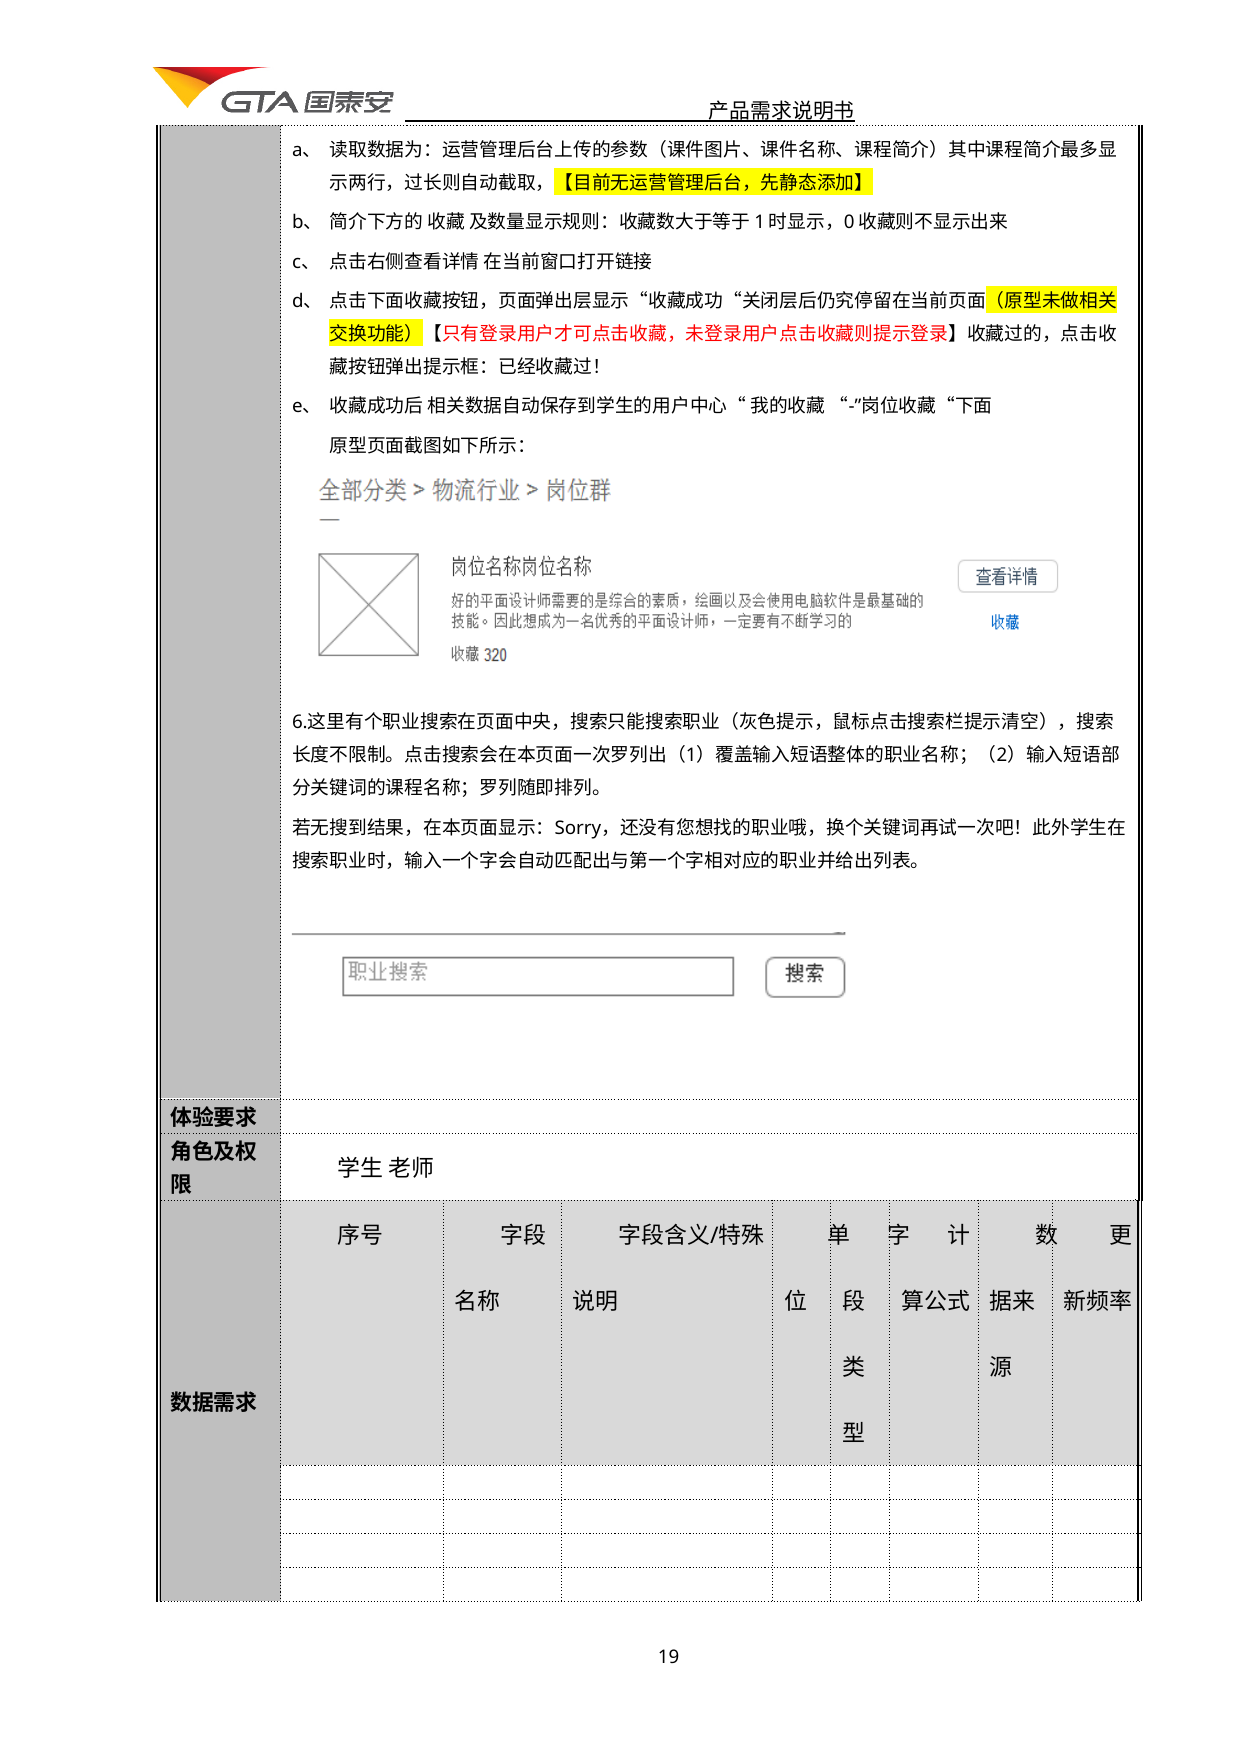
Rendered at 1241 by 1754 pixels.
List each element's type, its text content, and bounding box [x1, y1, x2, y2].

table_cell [281, 125, 1138, 1098]
table_cell [281, 1465, 443, 1499]
picture [291, 466, 1078, 665]
table_cell 字段类型 [831, 1200, 890, 1465]
table_cell 体验要求 [161, 1099, 281, 1133]
table_cell [773, 1465, 831, 1499]
table_cell [561, 1499, 773, 1533]
picture [291, 932, 880, 1042]
table_cell 数据需求 [161, 1200, 281, 1601]
table_cell [831, 1567, 890, 1601]
table_cell [1052, 1533, 1137, 1567]
table_cell [773, 1533, 831, 1567]
table_cell [281, 1533, 443, 1567]
table_cell 计算公式 [890, 1200, 978, 1465]
table_cell [1052, 1567, 1137, 1601]
table_cell 字段含义/特殊说明 [561, 1200, 773, 1465]
table_cell 单位 [773, 1200, 831, 1465]
table_cell [978, 1533, 1052, 1567]
table_cell [978, 1499, 1052, 1533]
table_cell [443, 1533, 561, 1567]
table_cell [443, 1465, 561, 1499]
table_cell [281, 1567, 443, 1601]
table_cell [978, 1567, 1052, 1601]
table_cell [978, 1465, 1052, 1499]
table_cell 字段名称 [443, 1200, 561, 1465]
table_cell [831, 1465, 890, 1499]
table_cell [1052, 1499, 1137, 1533]
table_cell [890, 1533, 978, 1567]
table_cell 更新频率 [1052, 1200, 1137, 1465]
table_cell [561, 1533, 773, 1567]
table_cell [281, 1499, 443, 1533]
table_cell [443, 1499, 561, 1533]
picture [147, 59, 405, 119]
table_cell [1052, 1465, 1137, 1499]
table_cell [831, 1499, 890, 1533]
table_cell 数据来源 [978, 1200, 1052, 1465]
table_cell [561, 1465, 773, 1499]
table_cell 学生 老师 [281, 1133, 1138, 1200]
table_cell [443, 1567, 561, 1601]
table_cell [281, 1099, 1138, 1133]
table_cell [773, 1499, 831, 1533]
table_cell 角色及权限 [161, 1133, 281, 1200]
table_cell [773, 1567, 831, 1601]
table_cell [890, 1567, 978, 1601]
table_cell [831, 1533, 890, 1567]
table_cell 设计思路 [161, 125, 281, 1098]
table_cell [890, 1465, 978, 1499]
table_cell [561, 1567, 773, 1601]
table_cell [890, 1499, 978, 1533]
table_cell 序号 [281, 1200, 443, 1465]
